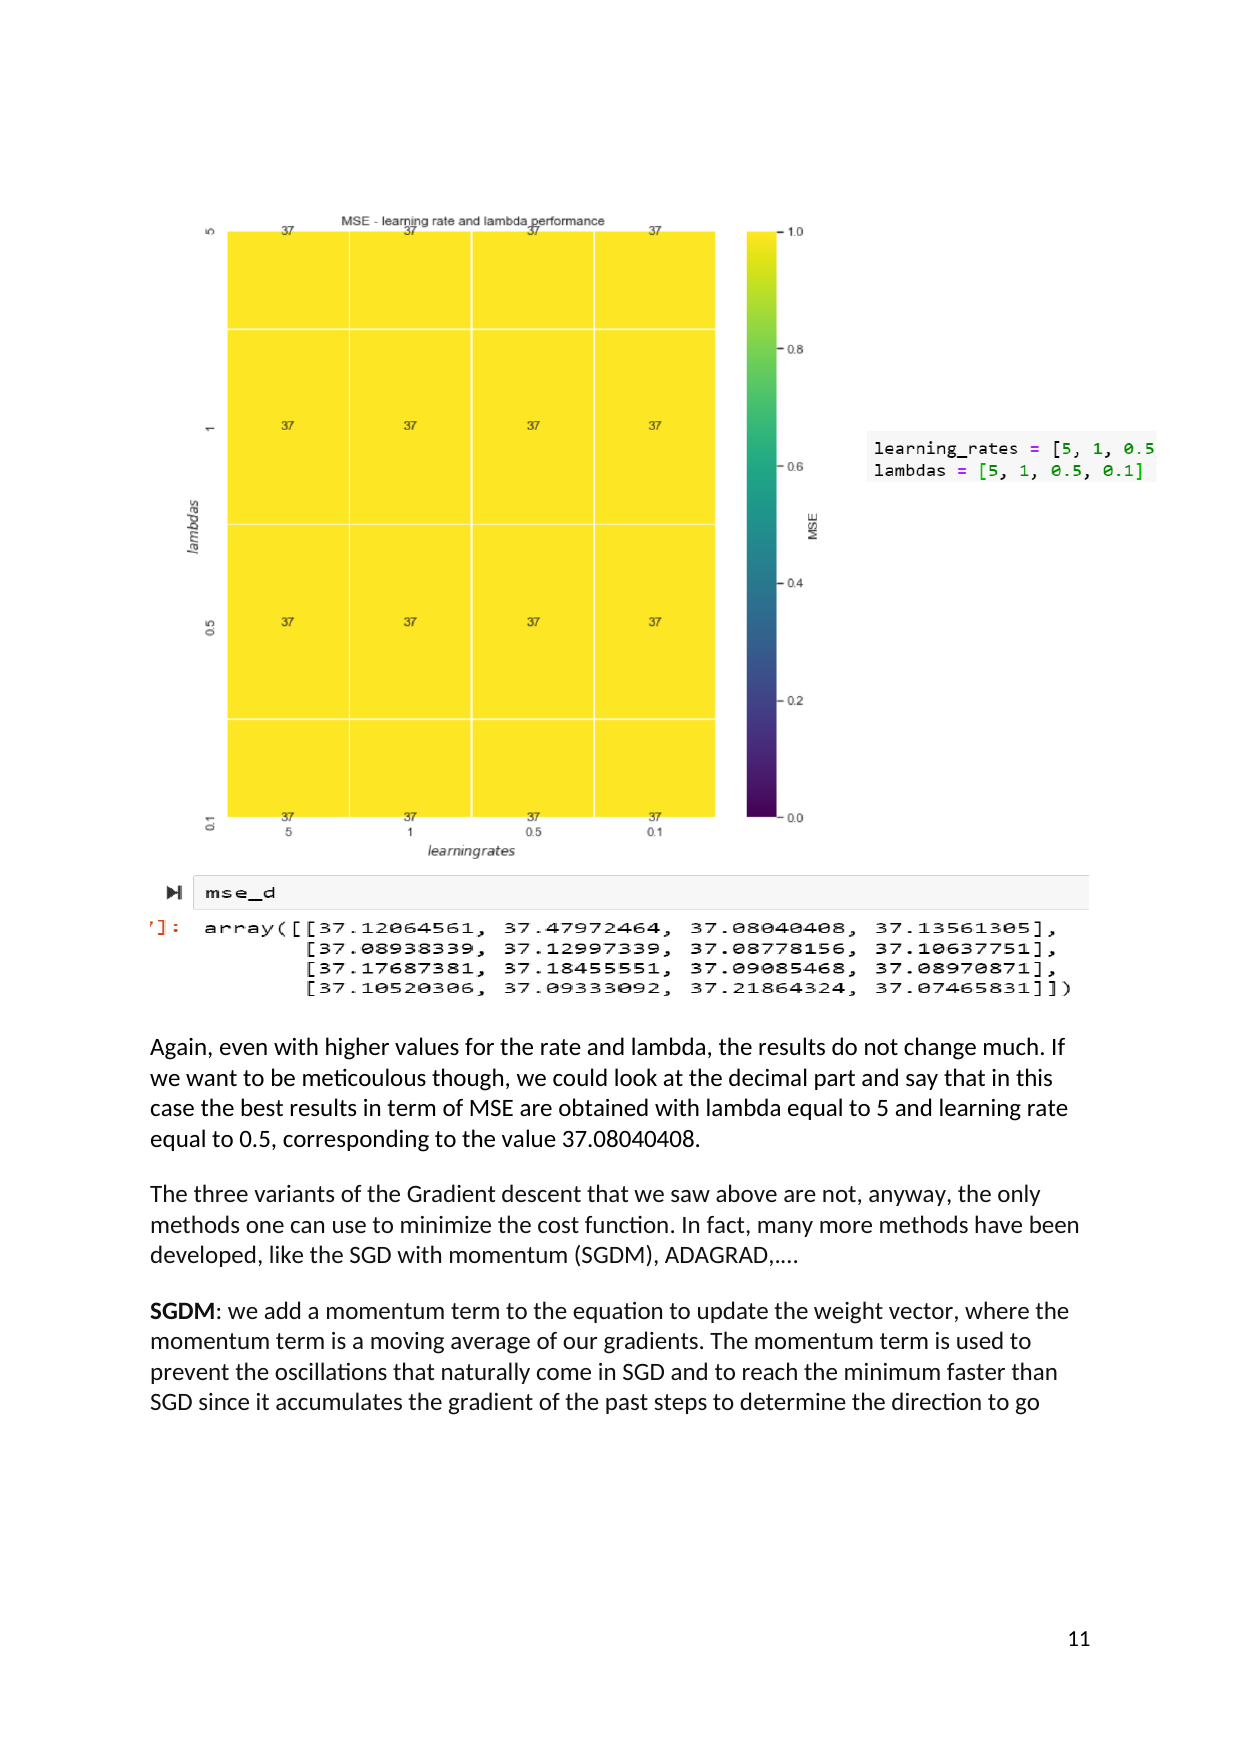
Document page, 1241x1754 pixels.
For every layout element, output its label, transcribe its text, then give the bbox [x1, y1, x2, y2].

picture [866, 431, 1157, 482]
picture [150, 205, 1089, 1007]
text Again, even with higher values for the rate and lambda, the results do not change much. If we want to be meticoulous though, we could look at the decimal part and say that in this case the best results in term of MSE are obtained with lambda equal to 5 and learning rate equal to 0.5, corresponding to the value 37.08040408. [150, 1031, 1090, 1153]
text The three variants of the Gradient descent that we saw above are not, anyway, the only methods one can use to minimize the cost function. In fact, many more methods have been developed, like the SGD with momentum (SGDM), ADAGRAD,.… [798, 1178, 1090, 1270]
